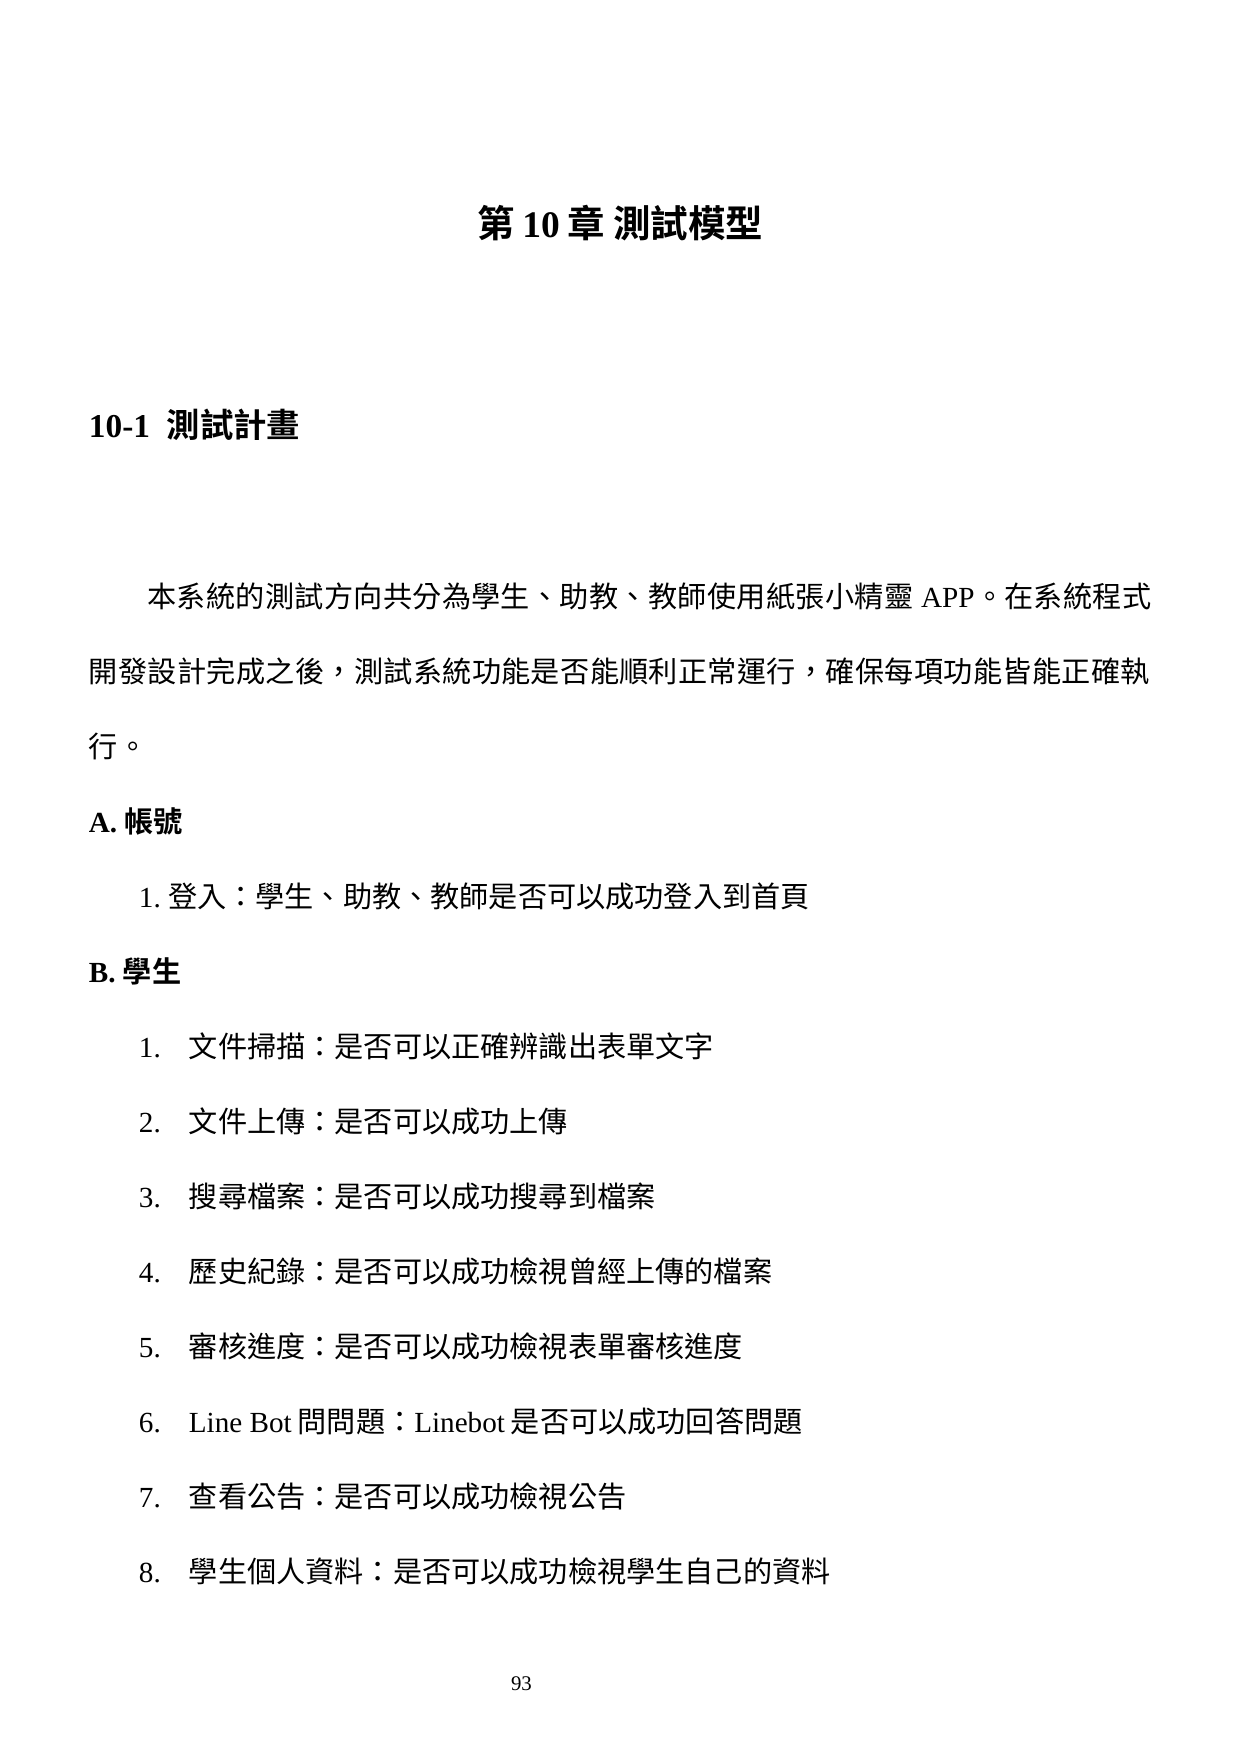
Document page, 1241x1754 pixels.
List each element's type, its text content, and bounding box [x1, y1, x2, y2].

text B. 學生 [89, 932, 1152, 1007]
list 文件掃描：是否可以正確辨識出表單文字 [139, 1007, 1152, 1082]
list 查看公告：是否可以成功檢視公告 [139, 1457, 1152, 1532]
list 文件上傳：是否可以成功上傳 [139, 1082, 1152, 1157]
text A. 帳號 [89, 782, 1152, 857]
list 學生個人資料：是否可以成功檢視學生自己的資料 [139, 1532, 1152, 1607]
list 審核進度：是否可以成功檢視表單審核進度 [139, 1307, 1152, 1382]
list Line Bot問問題：Linebot是否可以成功回答問題 [139, 1382, 1152, 1457]
subtitle 第10章 測試模型 [89, 183, 1152, 258]
subtitle 10-1 測試計畫 [89, 386, 1152, 461]
list 歷史紀錄：是否可以成功檢視曾經上傳的檔案 [139, 1232, 1152, 1307]
list 搜尋檔案：是否可以成功搜尋到檔案 [139, 1157, 1152, 1232]
text 1. 登入：學生、助教、教師是否可以成功登入到首頁 [139, 857, 1152, 932]
text 本系統的測試方向共分為學生、助教、教師使用紙張小精靈APP。在系統程式開發設計完成之後，測試系統功能是否能順利正常運行，確保每項功能皆能正確執行。 [89, 557, 1152, 782]
